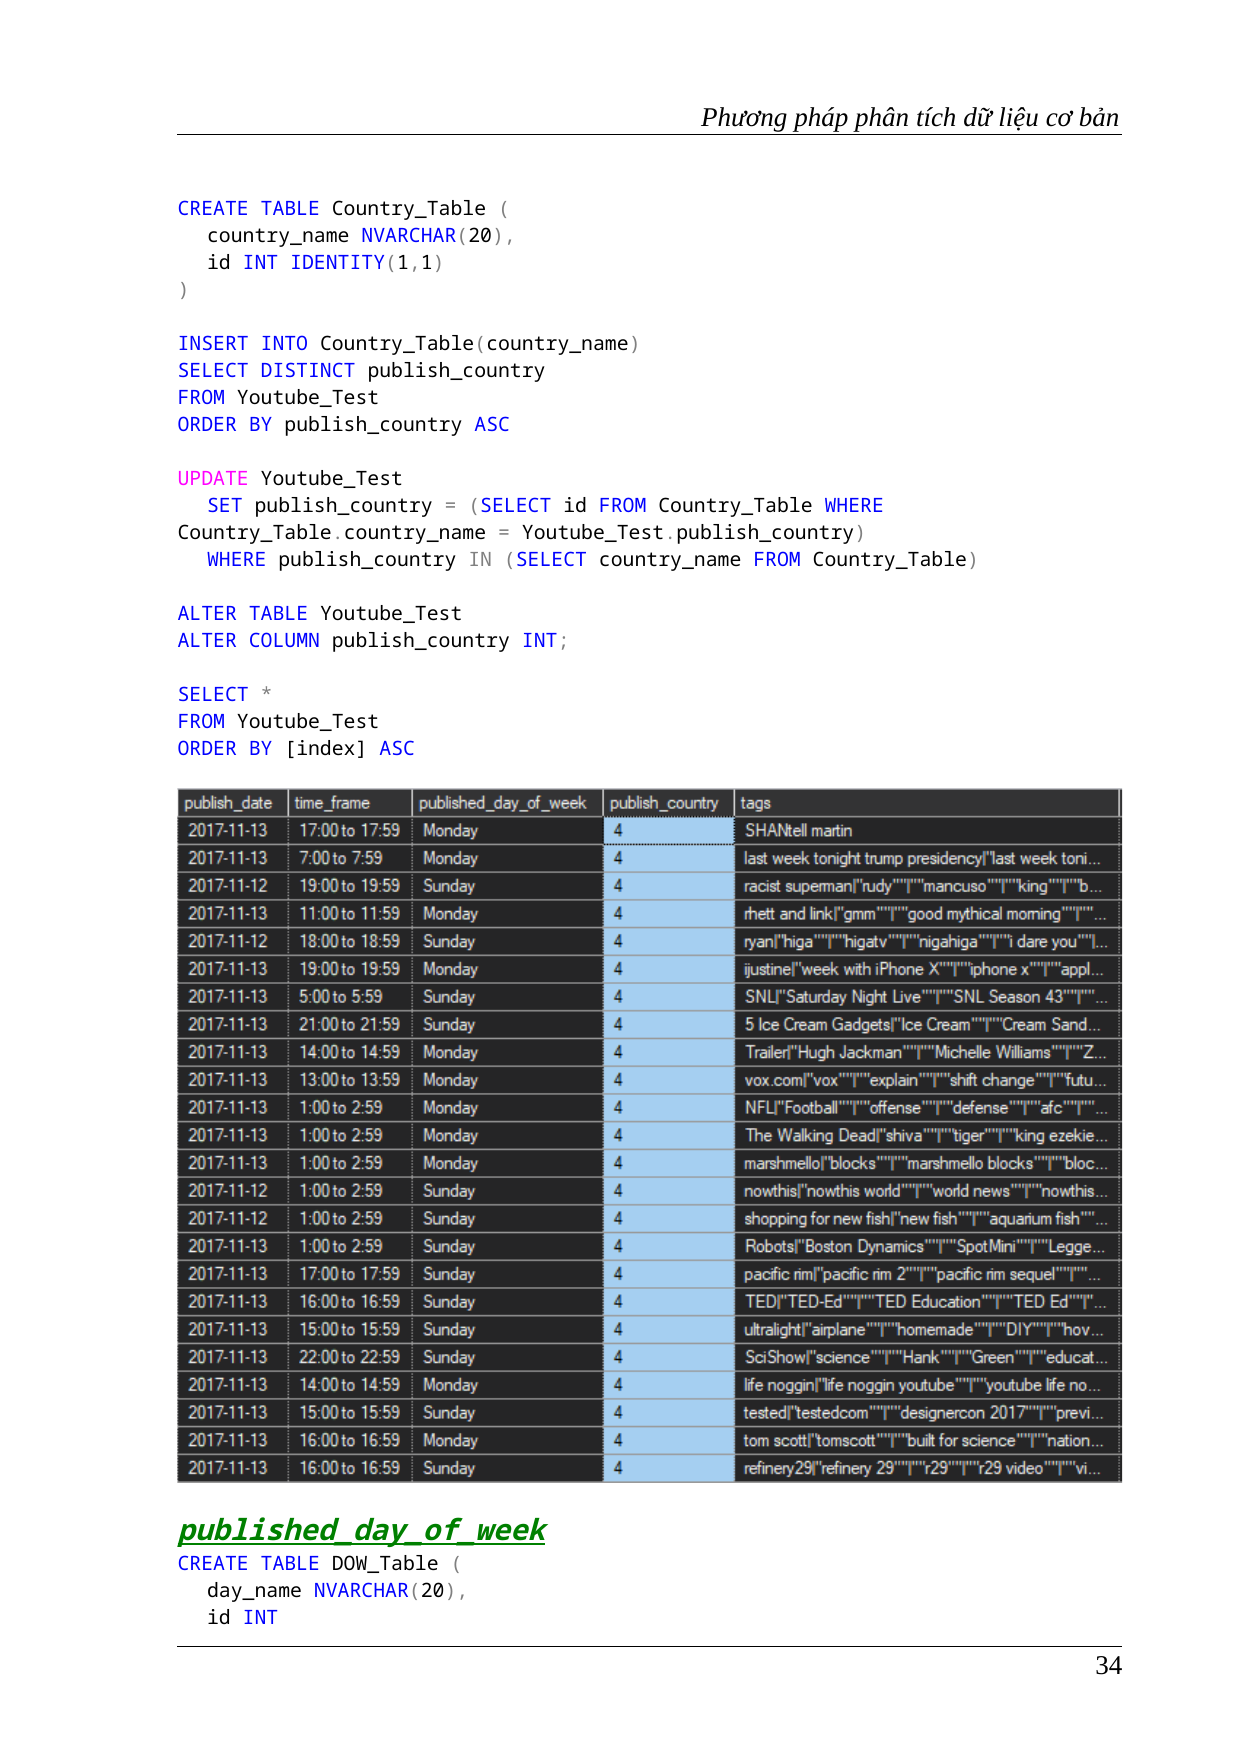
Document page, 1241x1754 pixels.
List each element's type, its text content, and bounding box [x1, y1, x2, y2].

text WHERE publish_country IN (SELECT country_name FROM Country_Table) [177, 545, 1122, 572]
text ALTER COLUMN publish_country INT; [177, 626, 1122, 653]
text INSERT INTO Country_Table(country_name) [177, 329, 1122, 356]
text ORDER BY [index] ASC [177, 734, 1122, 761]
text id INT [177, 1603, 1122, 1630]
text FROM Youtube_Test [177, 707, 1122, 734]
text SET publish_country = (SELECT id FROM Country_Table WHERE Country_Table.country_name = Youtube_Test.publish_country) [177, 491, 1122, 545]
text CREATE TABLE Country_Table ( [177, 194, 1122, 221]
text ) [177, 275, 1122, 302]
text CREATE TABLE DOW_Table ( [177, 1549, 1122, 1576]
text country_name NVARCHAR(20), [177, 221, 1122, 248]
text ALTER TABLE Youtube_Test [177, 599, 1122, 626]
text published_day_of_week [177, 1509, 1122, 1549]
text SELECT * [177, 680, 1122, 707]
text UPDATE Youtube_Test [177, 464, 1122, 491]
text SELECT DISTINCT publish_country [177, 356, 1122, 383]
picture [177, 788, 1123, 1483]
text id INT IDENTITY(1,1) [177, 248, 1122, 275]
text ORDER BY publish_country ASC [177, 410, 1122, 437]
text day_name NVARCHAR(20), [177, 1576, 1122, 1603]
text FROM Youtube_Test [177, 383, 1122, 410]
